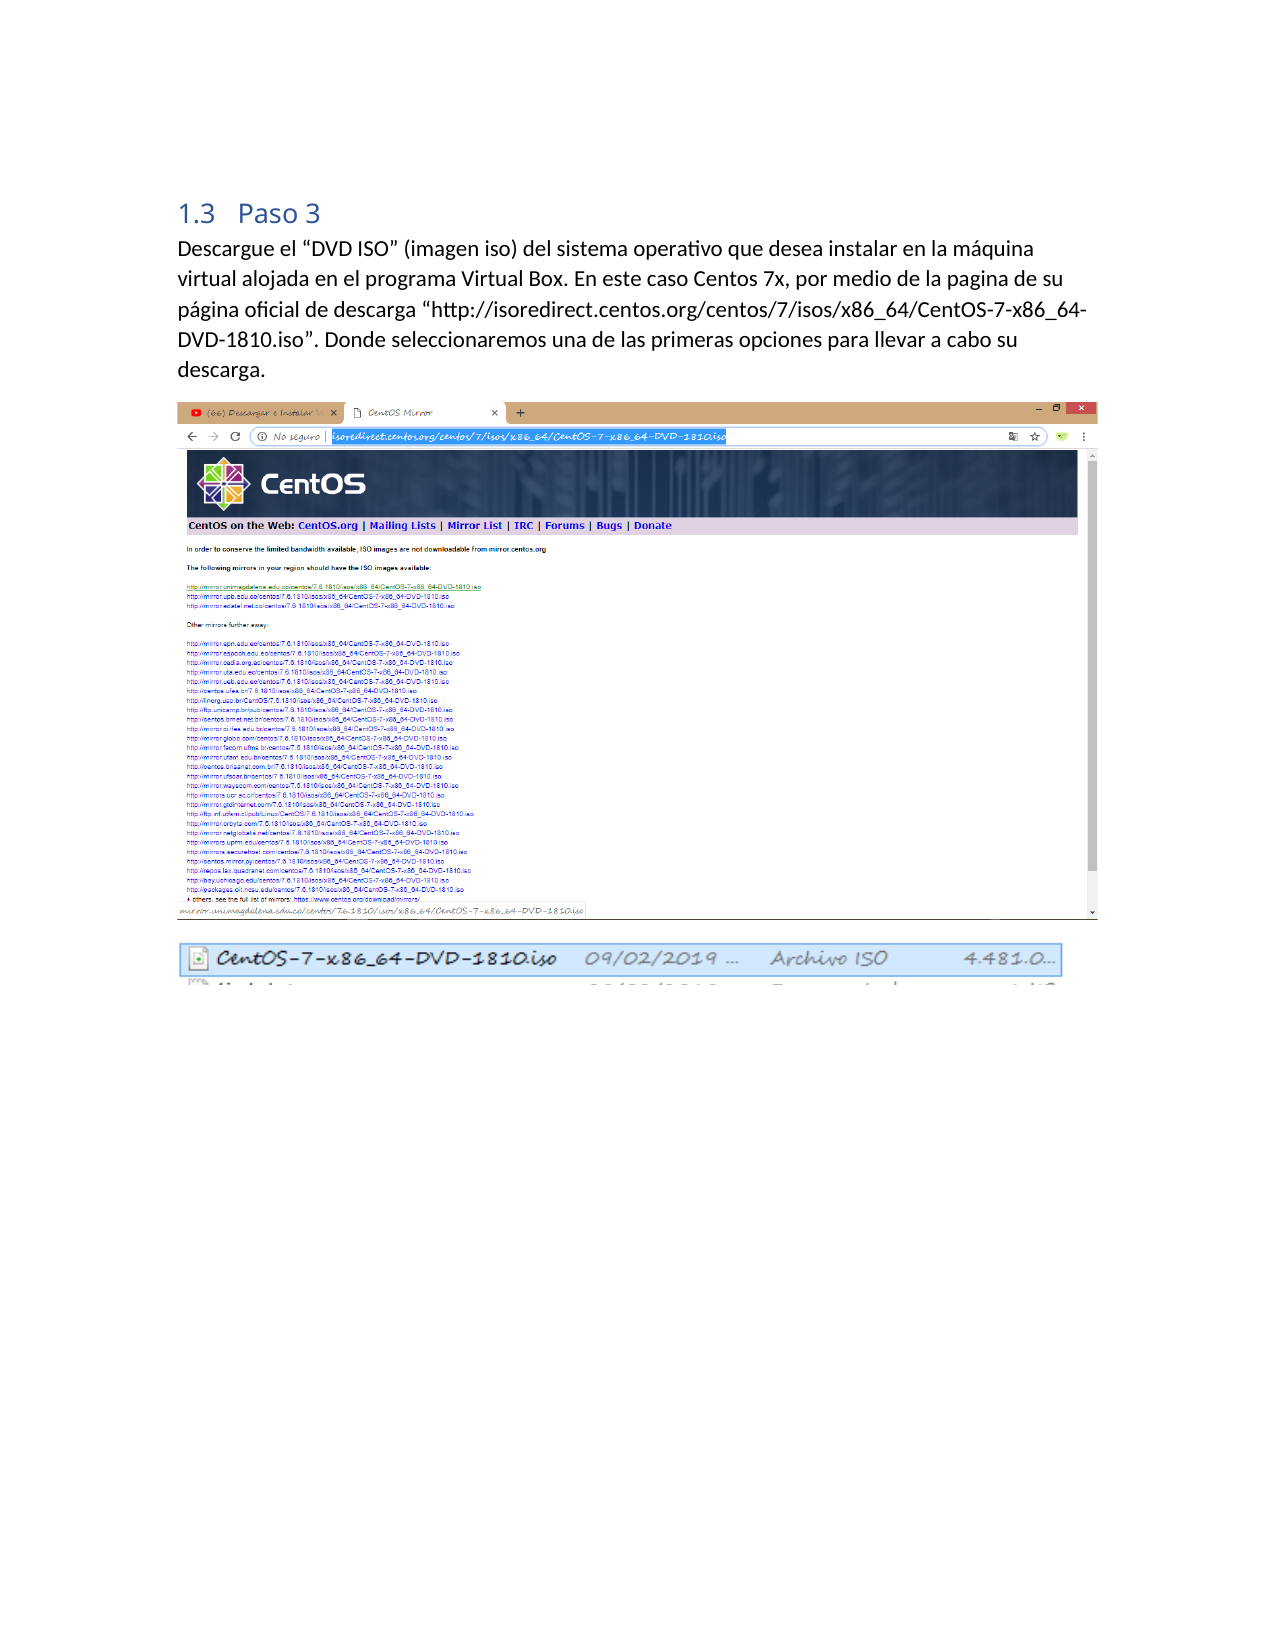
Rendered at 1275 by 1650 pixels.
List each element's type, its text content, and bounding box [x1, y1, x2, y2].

subtitle Paso 3 [177, 194, 1098, 231]
text Descargue el “DVD ISO” (imagen iso) del sistema operativo que desea instalar en la máquina virtual alojada en el programa Virtual Box. En este caso Centos 7x, por medio de la pagina de su página oficial de descarga “http://isoredirect.centos.org/centos/7/isos/x86_64/CentOS-7-x86_64-DVD-1810.iso”. Donde seleccionaremos una de las primeras opciones para llevar a cabo su descarga. [177, 234, 1098, 383]
picture [177, 402, 1098, 920]
picture [177, 938, 1068, 985]
